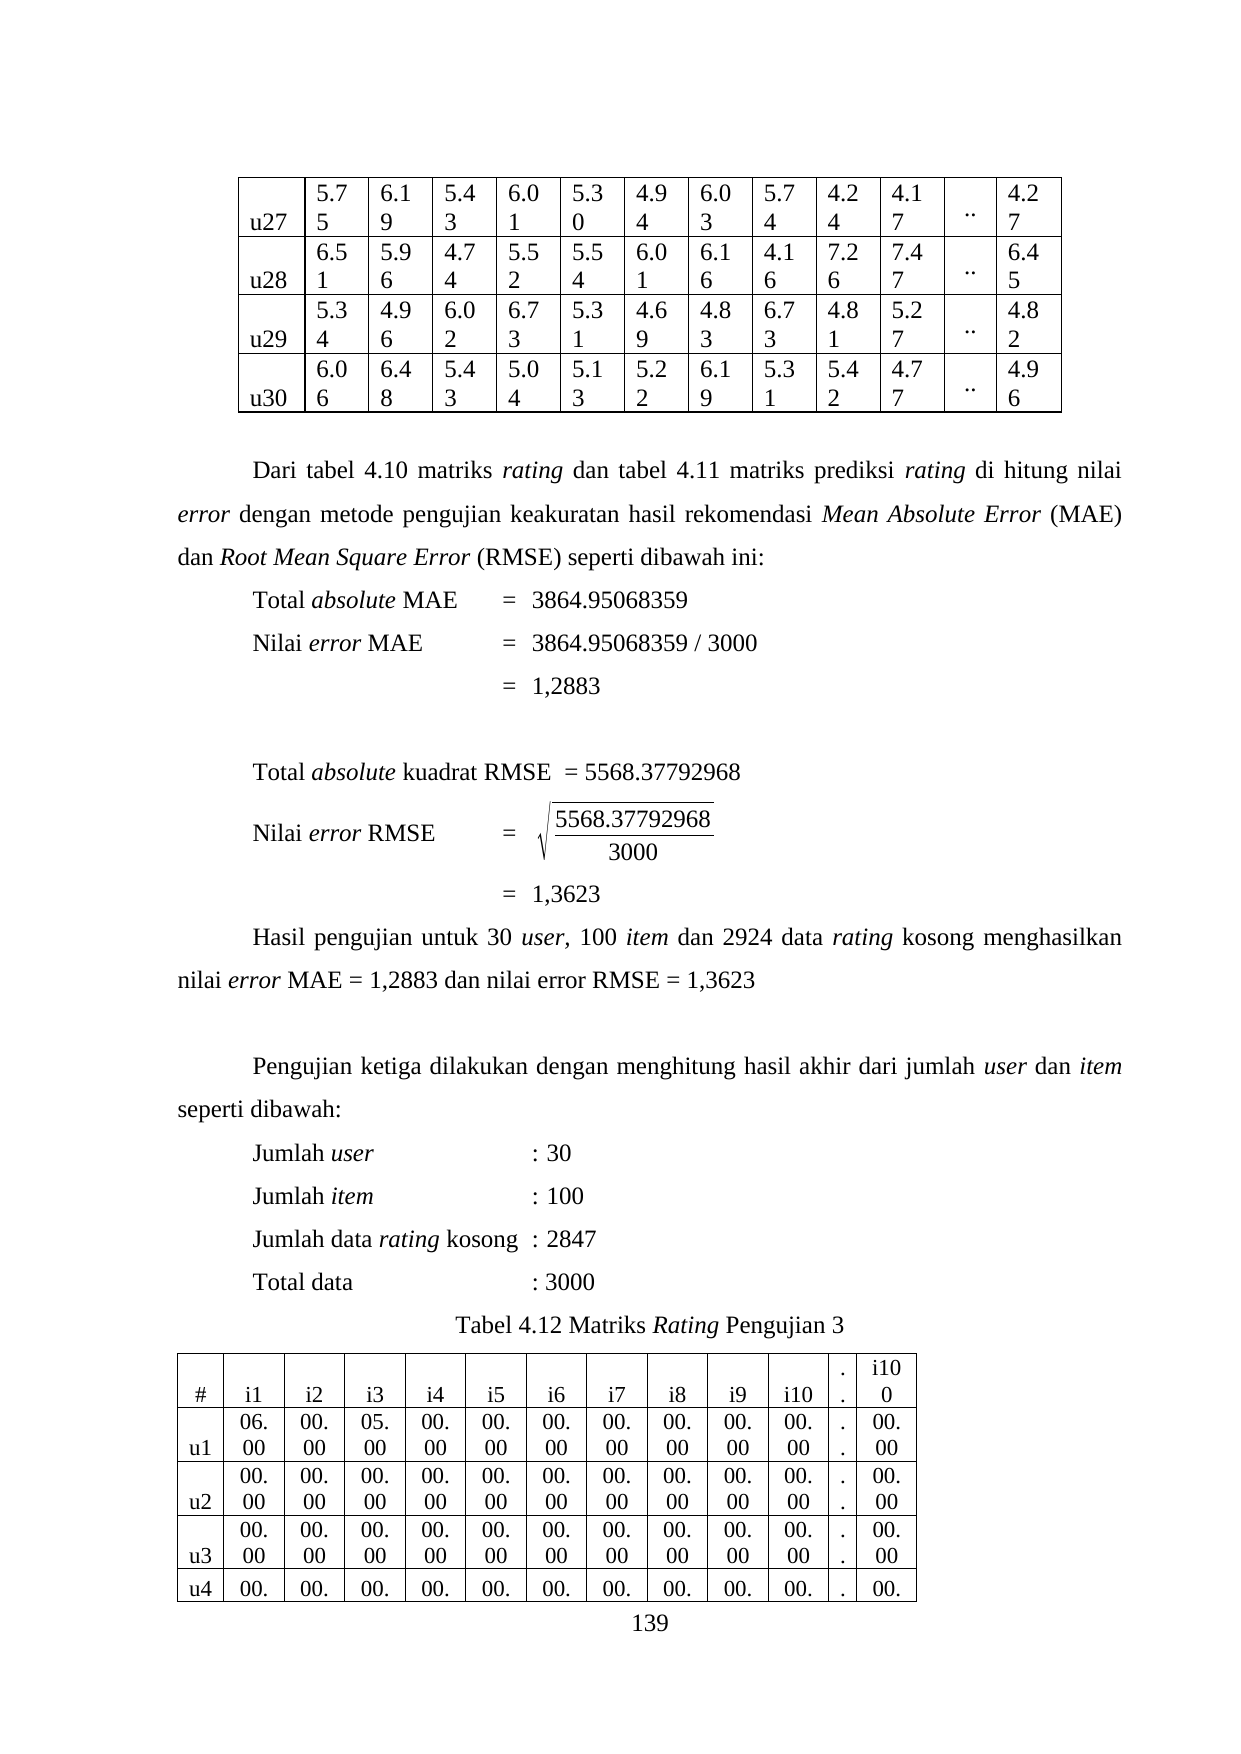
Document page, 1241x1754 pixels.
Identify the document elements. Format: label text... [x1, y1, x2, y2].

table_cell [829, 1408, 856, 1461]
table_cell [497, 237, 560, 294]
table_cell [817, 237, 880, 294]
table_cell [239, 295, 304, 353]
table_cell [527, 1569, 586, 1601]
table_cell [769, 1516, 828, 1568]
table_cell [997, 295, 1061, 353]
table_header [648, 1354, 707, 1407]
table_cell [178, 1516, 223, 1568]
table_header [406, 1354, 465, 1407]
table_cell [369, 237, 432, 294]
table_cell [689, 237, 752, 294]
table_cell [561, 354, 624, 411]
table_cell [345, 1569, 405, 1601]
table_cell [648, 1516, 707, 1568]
text Total data : 3000 [177, 1267, 1122, 1296]
text Jumlah data rating kosong : 2847 [177, 1224, 1122, 1253]
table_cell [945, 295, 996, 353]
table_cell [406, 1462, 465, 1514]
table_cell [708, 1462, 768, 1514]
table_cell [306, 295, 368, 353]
text Nilai error MAE = 3864.95068359 / 3000 [177, 628, 1122, 657]
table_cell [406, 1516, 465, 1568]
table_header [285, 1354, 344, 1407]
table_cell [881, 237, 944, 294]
text Nilai error RMSE = [177, 801, 1122, 864]
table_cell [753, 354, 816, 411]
text Total absolute MAE = 3864.95068359 [177, 585, 1122, 614]
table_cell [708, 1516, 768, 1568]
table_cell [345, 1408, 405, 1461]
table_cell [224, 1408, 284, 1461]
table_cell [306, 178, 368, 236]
text = 1,2883 [177, 671, 1122, 700]
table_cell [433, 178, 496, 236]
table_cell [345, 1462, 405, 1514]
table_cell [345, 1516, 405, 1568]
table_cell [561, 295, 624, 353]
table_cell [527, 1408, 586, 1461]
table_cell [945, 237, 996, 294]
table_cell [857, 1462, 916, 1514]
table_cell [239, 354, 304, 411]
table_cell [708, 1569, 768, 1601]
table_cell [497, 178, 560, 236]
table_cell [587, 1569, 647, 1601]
text Pengujian ketiga dilakukan dengan menghitung hasil akhir dari jumlah user dan item seperti dibawah: [177, 1051, 1122, 1123]
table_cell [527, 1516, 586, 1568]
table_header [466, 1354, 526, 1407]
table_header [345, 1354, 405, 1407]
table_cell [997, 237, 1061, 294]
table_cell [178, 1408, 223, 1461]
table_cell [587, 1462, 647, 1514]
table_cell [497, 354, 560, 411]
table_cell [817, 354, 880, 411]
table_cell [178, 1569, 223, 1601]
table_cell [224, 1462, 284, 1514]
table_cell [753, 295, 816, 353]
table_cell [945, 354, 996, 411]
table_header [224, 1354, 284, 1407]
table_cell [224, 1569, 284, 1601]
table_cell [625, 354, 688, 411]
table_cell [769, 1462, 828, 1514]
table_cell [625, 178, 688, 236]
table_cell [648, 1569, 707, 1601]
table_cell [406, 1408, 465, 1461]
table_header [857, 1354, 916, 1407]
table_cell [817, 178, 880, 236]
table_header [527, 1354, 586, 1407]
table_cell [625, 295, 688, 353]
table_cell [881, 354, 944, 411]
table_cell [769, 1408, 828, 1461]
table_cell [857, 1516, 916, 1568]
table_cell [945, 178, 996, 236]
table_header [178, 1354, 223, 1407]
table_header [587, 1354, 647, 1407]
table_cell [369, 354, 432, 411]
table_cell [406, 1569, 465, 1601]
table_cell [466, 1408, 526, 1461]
text Dari tabel 4.10 matriks rating dan tabel 4.11 matriks prediksi rating di hitung nilai error dengan metode pengujian keakuratan hasil rekomendasi Mean Absolute Error (MAE) dan Root Mean Square Error (RMSE) seperti dibawah ini: [177, 456, 1122, 571]
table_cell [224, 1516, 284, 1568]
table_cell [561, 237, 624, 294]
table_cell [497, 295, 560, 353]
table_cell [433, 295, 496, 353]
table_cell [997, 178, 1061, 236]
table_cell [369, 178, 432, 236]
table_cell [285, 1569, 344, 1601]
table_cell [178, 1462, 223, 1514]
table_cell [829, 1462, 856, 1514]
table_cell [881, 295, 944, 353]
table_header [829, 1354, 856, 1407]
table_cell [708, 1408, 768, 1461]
text = 1,3623 [177, 879, 1122, 908]
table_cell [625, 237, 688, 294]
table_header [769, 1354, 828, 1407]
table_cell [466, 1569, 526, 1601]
text Total absolute kuadrat RMSE = 5568.37792968 [177, 757, 1122, 786]
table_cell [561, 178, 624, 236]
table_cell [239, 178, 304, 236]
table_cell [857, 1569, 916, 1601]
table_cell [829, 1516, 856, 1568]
text Hasil pengujian untuk 30 user, 100 item dan 2924 data rating kosong menghasilkan nilai error MAE = 1,2883 dan nilai error RMSE = 1,3623 [177, 922, 1122, 994]
text Jumlah item : 100 [177, 1181, 1122, 1209]
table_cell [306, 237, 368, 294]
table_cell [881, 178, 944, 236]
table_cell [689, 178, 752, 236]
text Jumlah user : 30 [177, 1138, 1122, 1166]
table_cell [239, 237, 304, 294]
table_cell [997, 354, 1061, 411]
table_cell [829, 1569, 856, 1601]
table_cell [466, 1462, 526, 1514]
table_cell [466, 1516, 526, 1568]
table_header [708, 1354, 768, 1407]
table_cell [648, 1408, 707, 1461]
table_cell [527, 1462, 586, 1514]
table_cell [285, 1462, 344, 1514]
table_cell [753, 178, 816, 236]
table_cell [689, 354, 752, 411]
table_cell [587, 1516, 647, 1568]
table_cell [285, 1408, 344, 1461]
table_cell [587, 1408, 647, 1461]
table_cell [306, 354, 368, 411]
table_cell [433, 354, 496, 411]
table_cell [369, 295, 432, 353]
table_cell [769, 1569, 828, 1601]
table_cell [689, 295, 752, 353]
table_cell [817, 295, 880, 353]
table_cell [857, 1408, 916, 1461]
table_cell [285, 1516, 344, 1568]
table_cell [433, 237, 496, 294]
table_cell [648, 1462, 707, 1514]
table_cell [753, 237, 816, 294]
